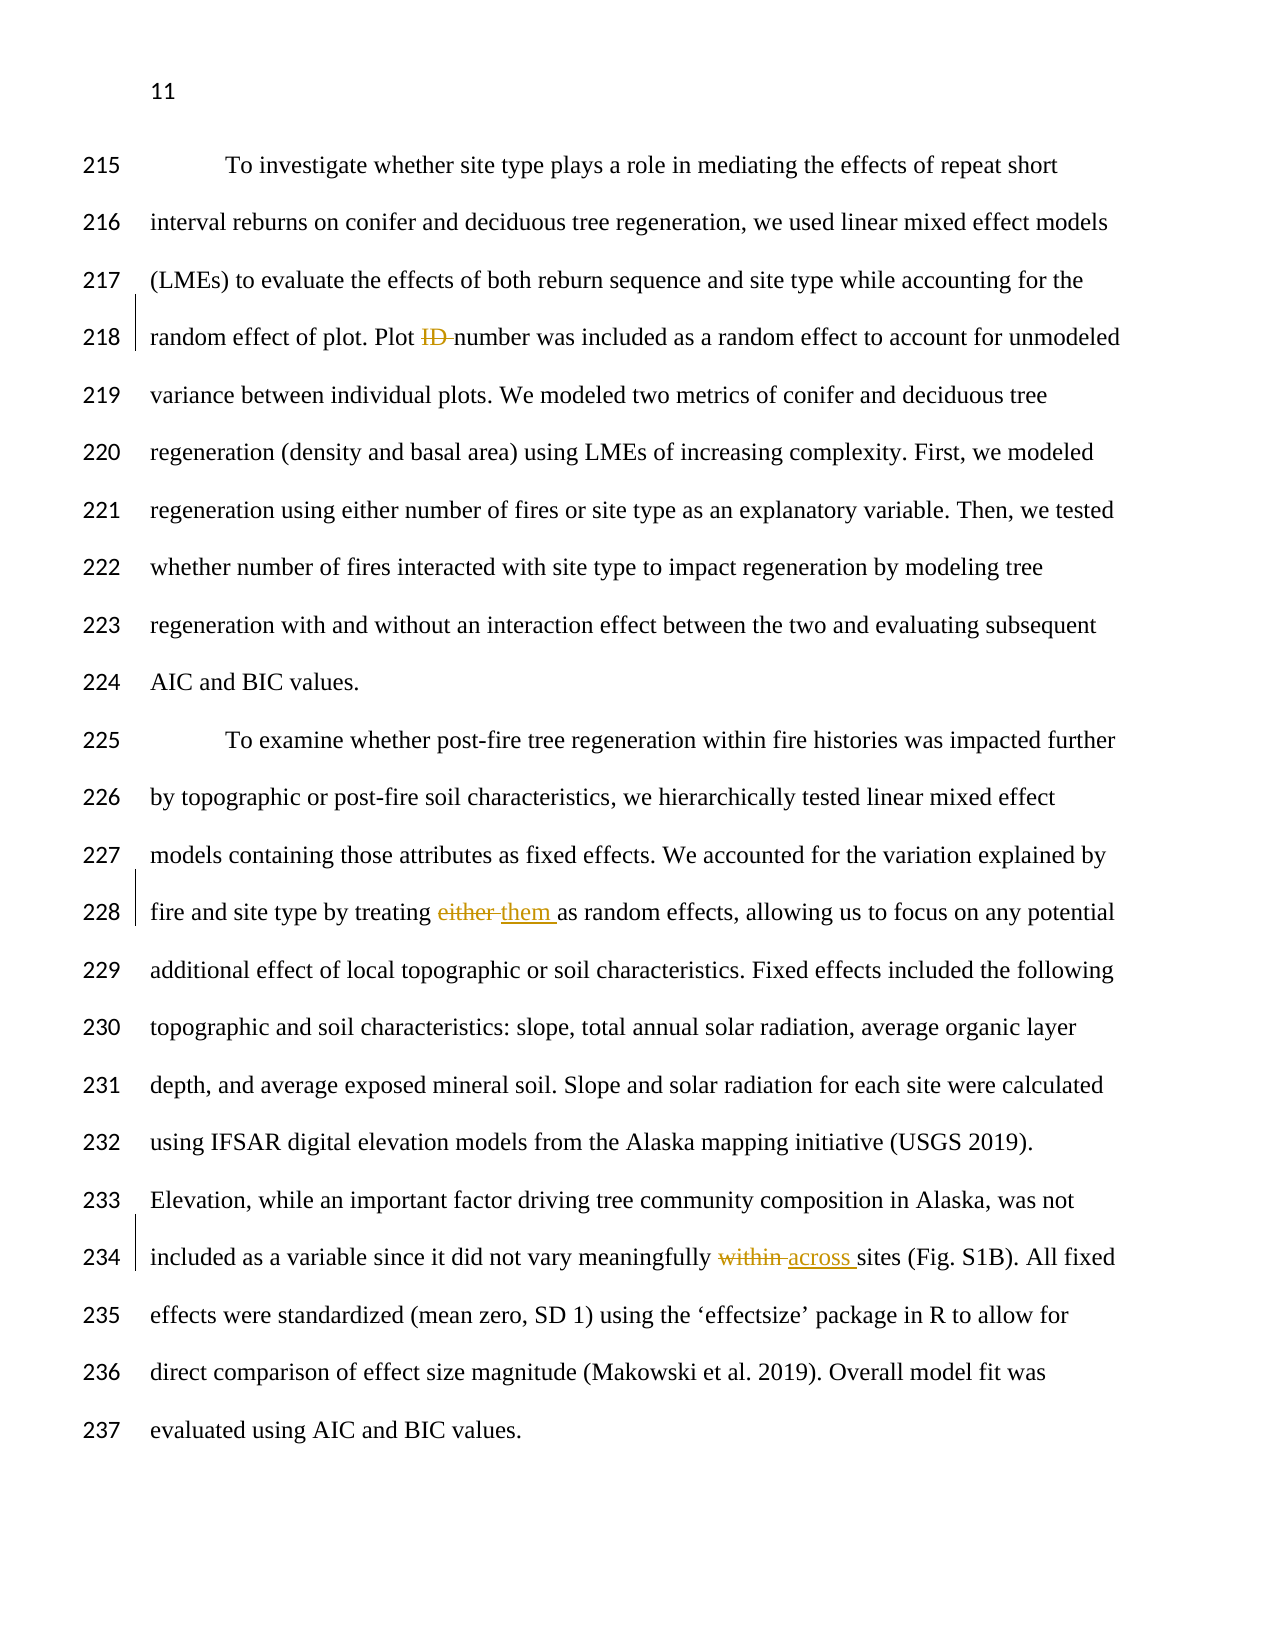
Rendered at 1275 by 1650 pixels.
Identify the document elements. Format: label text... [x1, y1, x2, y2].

text To examine whether post-fire tree regeneration within fire histories was impacted further by topographic or post-fire soil characteristics, we hierarchically tested linear mixed effect models containing those attributes as fixed effects. We accounted for the variation explained by fire and site type by treating as random effects, allowing us to focus on any potential additional effect of local topographic or soil characteristics. Fixed effects included the following topographic and soil characteristics: slope, total annual solar radiation, average organic layer depth, and average exposed mineral soil. Slope and solar radiation for each site were calculated using IFSAR digital elevation models from the Alaska mapping initiative (USGS 2019). Elevation, while an important factor driving tree community composition in Alaska, was not included as a variable since it did not vary meaningfully sites (Fig. S1B). All fixed effects were standardized (mean zero, SD 1) using the ‘effectsize’ package in R to allow for direct comparison of effect size magnitude (Makowski et al. 2019). Overall model fit was evaluated using AIC and BIC values. [150, 725, 1125, 1444]
text To investigate whether site type plays a role in mediating the effects of repeat short interval reburns on conifer and deciduous tree regeneration, we used linear mixed effect models (LMEs) to evaluate the effects of both reburn sequence and site type while accounting for the random effect of plot. Plot number was included as a random effect to account for unmodeled variance between individual plots. We modeled two metrics of conifer and deciduous tree regeneration (density and basal area) using LMEs of increasing complexity. First, we modeled regeneration using either number of fires or site type as an explanatory variable. Then, we tested whether number of fires interacted with site type to impact regeneration by modeling tree regeneration with and without an interaction effect between the two and evaluating subsequent AIC and BIC values. [150, 150, 1125, 696]
